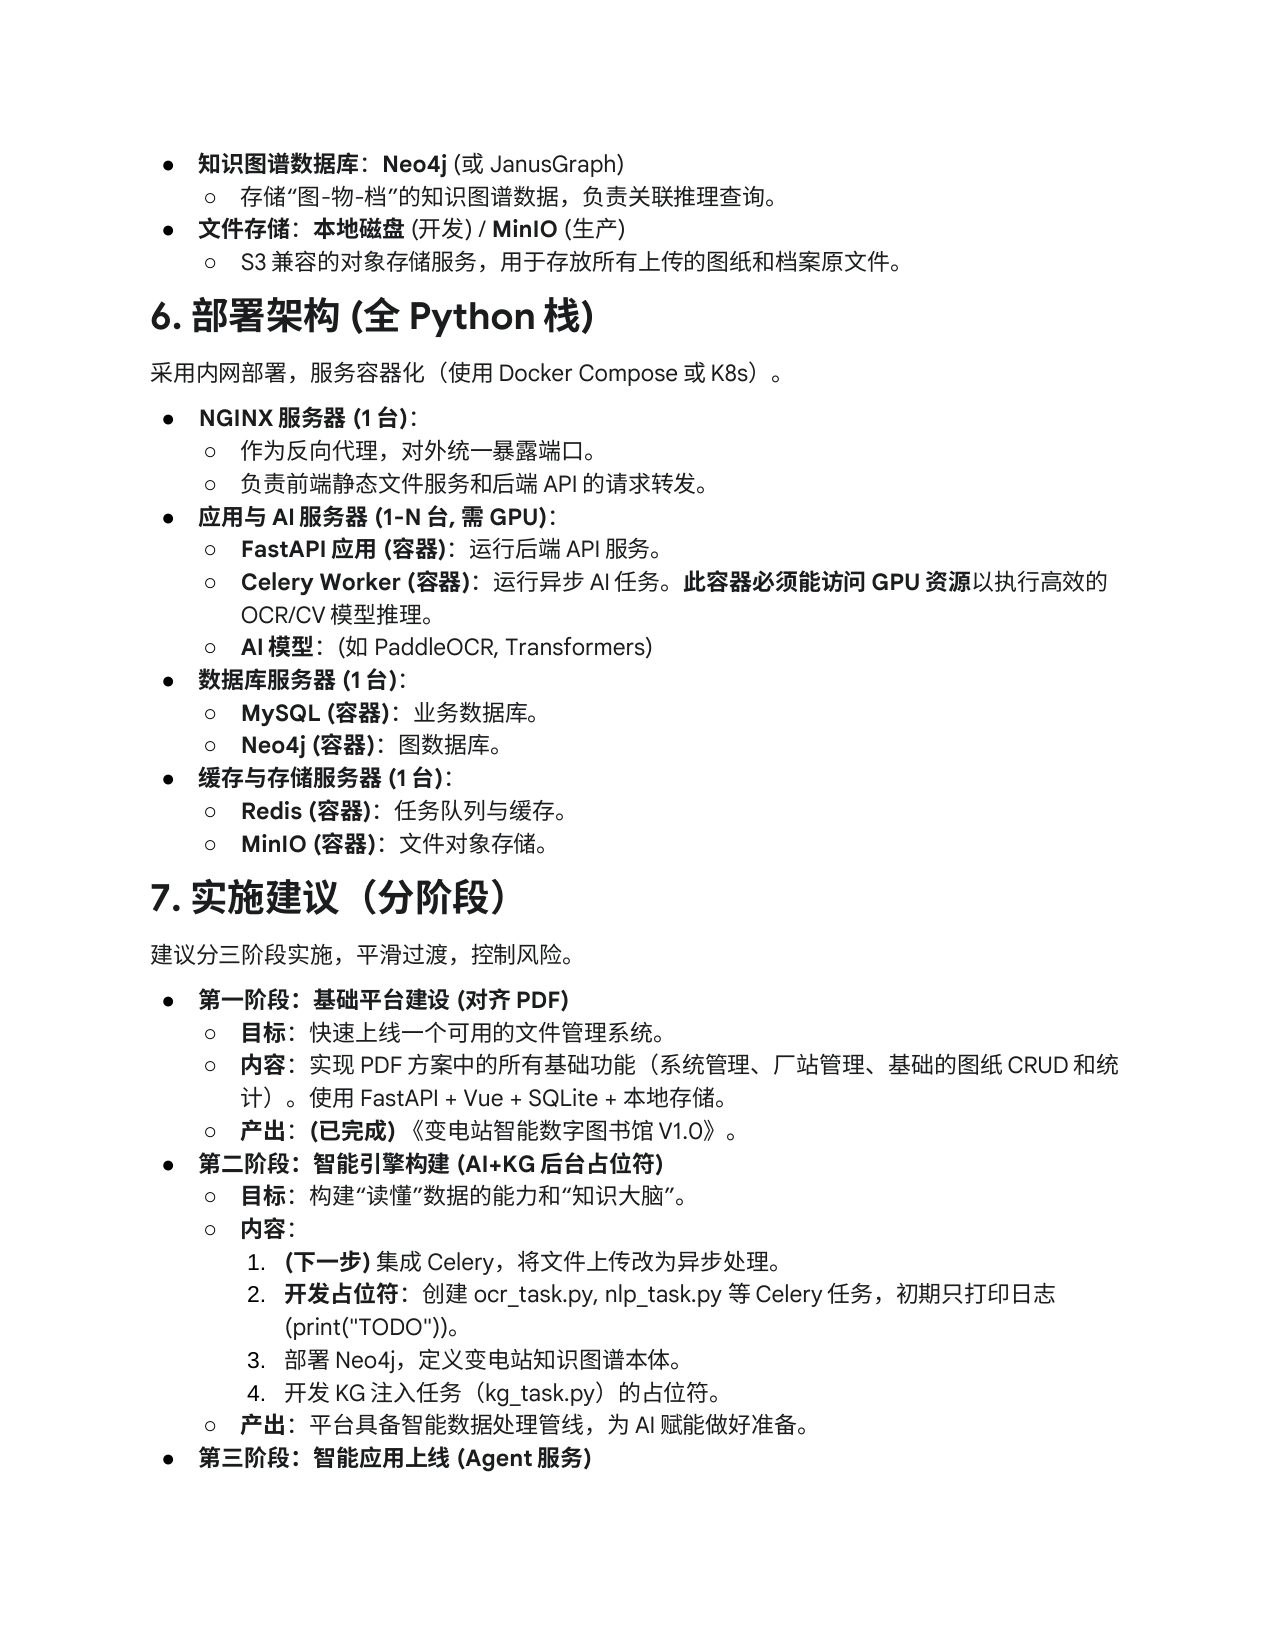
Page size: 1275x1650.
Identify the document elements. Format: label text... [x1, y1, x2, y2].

list 第三阶段：智能应用上线 (Agent服务) [161, 1444, 1125, 1473]
list 产出：平台具备智能数据处理管线，为AI赋能做好准备。 [203, 1411, 1125, 1440]
list S3兼容的对象存储服务，用于存放所有上传的图纸和档案原文件。 [203, 248, 1125, 277]
list Celery Worker (容器)：运行异步AI任务。此容器必须能访问GPU资源以执行高效的OCR/CV模型推理。 [203, 568, 1125, 629]
list 数据库服务器 (1台)： [161, 666, 1125, 695]
list 目标：快速上线一个可用的文件管理系统。 [203, 1019, 1125, 1048]
list NGINX服务器 (1台)： [161, 404, 1125, 433]
list 作为反向代理，对外统一暴露端口。 [203, 437, 1125, 466]
list 知识图谱数据库：Neo4j (或 JanusGraph) [161, 150, 1125, 179]
list AI模型：(如 PaddleOCR, Transformers) [203, 633, 1125, 662]
list 第二阶段：智能引擎构建 (AI+KG后台占位符) [161, 1150, 1125, 1178]
text 建议分三阶段实施，平滑过渡，控制风险。 [150, 941, 1125, 970]
list 目标：构建“读懂”数据的能力和“知识大脑”。 [203, 1182, 1125, 1211]
list Neo4j (容器)：图数据库。 [203, 732, 1125, 760]
list 应用与AI服务器 (1-N台, 需GPU)： [161, 503, 1125, 531]
list 存储“图-物-档”的知识图谱数据，负责关联推理查询。 [203, 183, 1125, 211]
list MinIO (容器)：文件对象存储。 [203, 830, 1125, 858]
list 产出：(已完成) 《变电站智能数字图书馆V1.0》。 [203, 1117, 1125, 1146]
list 内容： [203, 1215, 1125, 1244]
list Redis (容器)：任务队列与缓存。 [203, 797, 1125, 826]
list 文件存储：本地磁盘 (开发) / MinIO (生产) [161, 215, 1125, 244]
list 缓存与存储服务器 (1台)： [161, 764, 1125, 793]
list 部署Neo4j，定义变电站知识图谱本体。 [247, 1346, 1125, 1375]
list FastAPI应用 (容器)：运行后端API服务。 [203, 535, 1125, 564]
list 负责前端静态文件服务和后端API的请求转发。 [203, 470, 1125, 499]
list (下一步) 集成Celery，将文件上传改为异步处理。 [247, 1248, 1125, 1277]
text 采用内网部署，服务容器化（使用Docker Compose或K8s）。 [150, 359, 1125, 388]
list 第一阶段：基础平台建设 (对齐PDF) [161, 986, 1125, 1015]
subtitle 6. 部署架构 (全Python栈) [150, 293, 1125, 340]
list MySQL (容器)：业务数据库。 [203, 699, 1125, 728]
list 开发KG注入任务（kg_task.py）的占位符。 [247, 1379, 1125, 1407]
subtitle 7. 实施建议（分阶段） [150, 875, 1125, 922]
list 开发占位符：创建 ocr_task.py, nlp_task.py 等Celery任务，初期只打印日志 (print("TODO"))。 [247, 1281, 1125, 1342]
list 内容：实现PDF方案中的所有基础功能（系统管理、厂站管理、基础的图纸CRUD和统计）。使用FastAPI + Vue + SQLite + 本地存储。 [203, 1052, 1125, 1113]
